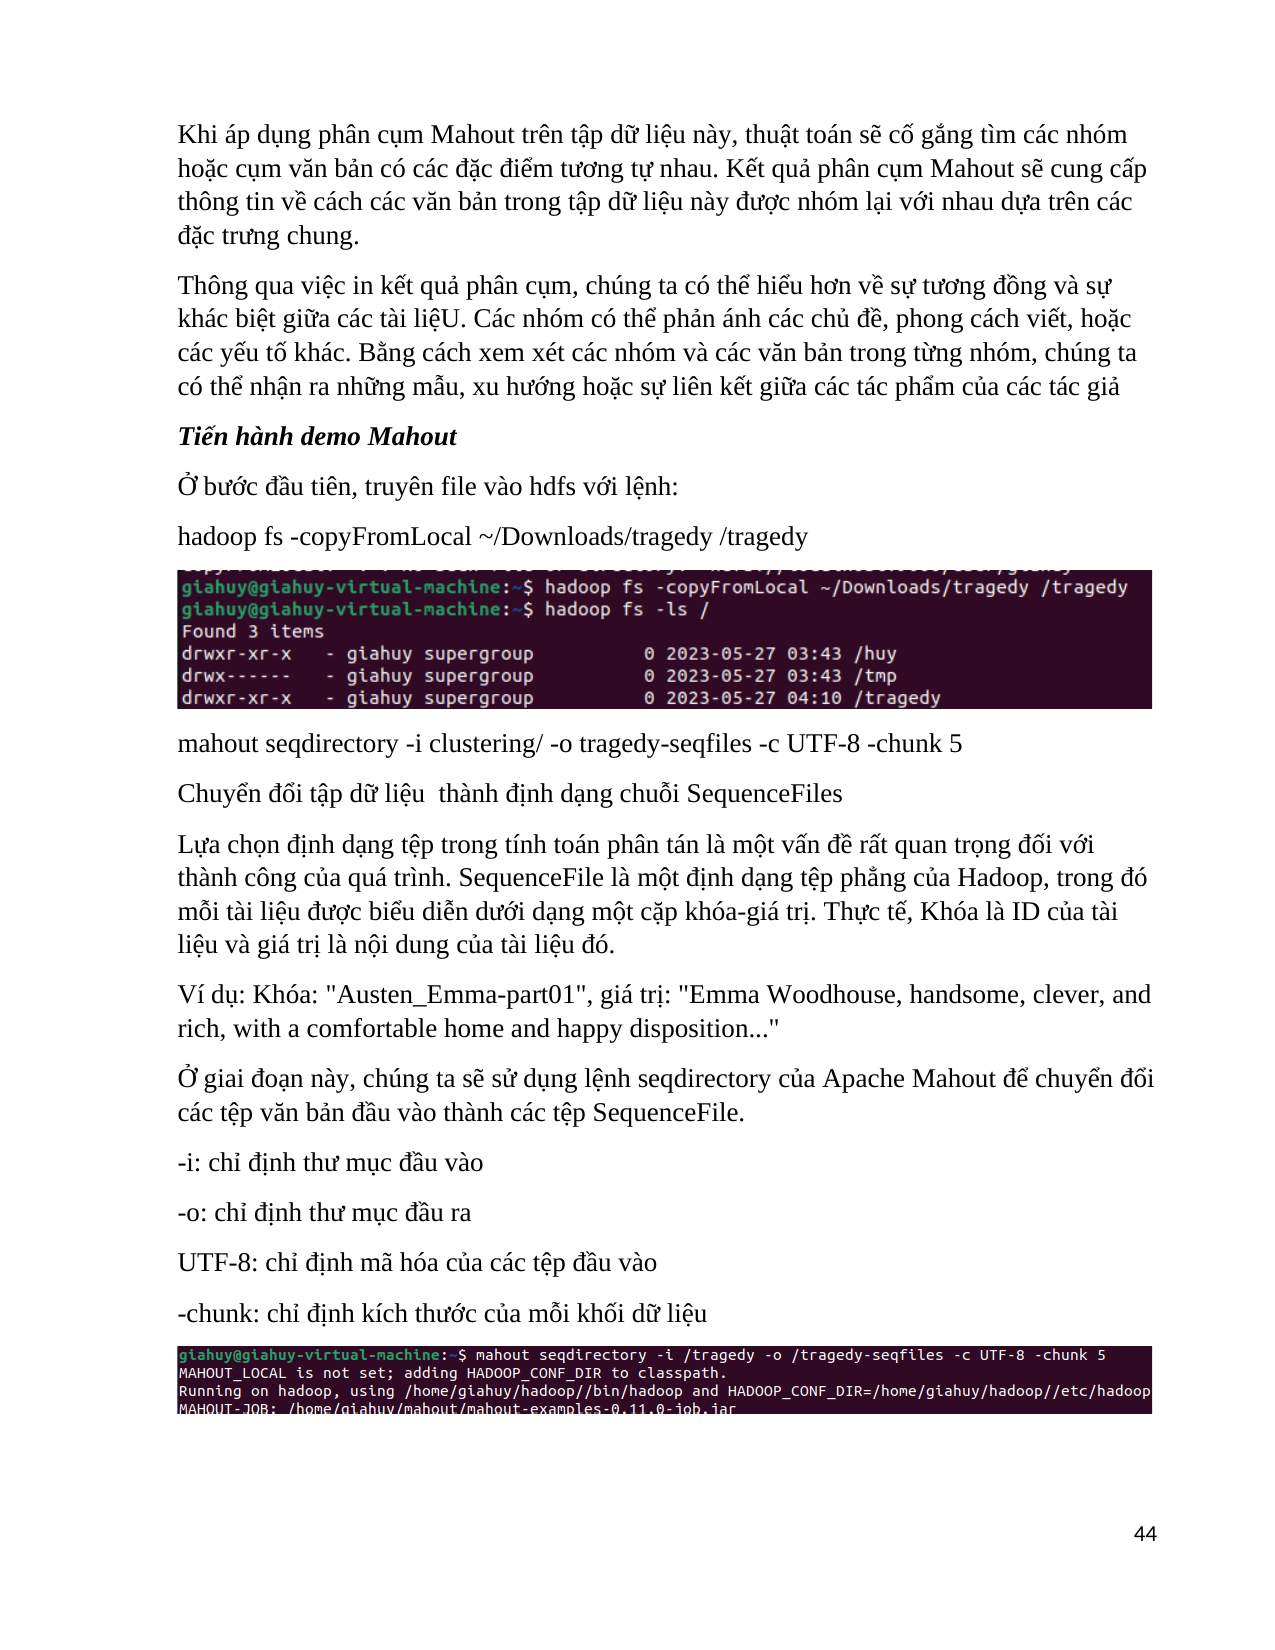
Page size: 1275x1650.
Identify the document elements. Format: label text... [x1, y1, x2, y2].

text Lựa chọn định dạng tệp trong tính toán phân tán là một vấn đề rất quan trọng đối với thành công của quá trình. SequenceFile là một định dạng tệp phẳng của Hadoop, trong đó mỗi tài liệu được biểu diễn dưới dạng một cặp khóa-giá trị. Thực tế, Khóa là ID của tài liệu và giá trị là nội dung của tài liệu đó. [177, 828, 1157, 959]
text Thông qua việc in kết quả phân cụm, chúng ta có thể hiểu hơn về sự tương đồng và sự khác biệt giữa các tài liệU. Các nhóm có thể phản ánh các chủ đề, phong cách viết, hoặc các yếu tố khác. Bằng cách xem xét các nhóm và các văn bản trong từng nhóm, chúng ta có thể nhận ra những mẫu, xu hướng hoặc sự liên kết giữa các tác phẩm của các tác giả [177, 269, 1157, 401]
text Ở bước đầu tiên, truyên file vào hdfs với lệnh: [177, 470, 1157, 501]
text Ví dụ: Khóa: "Austen_Emma-part01", giá trị: "Emma Woodhouse, handsome, clever, and rich, with a comfortable home and happy disposition..." [177, 978, 1157, 1043]
text -o: chỉ định thư mục đầu ra [177, 1196, 1157, 1227]
text Khi áp dụng phân cụm Mahout trên tập dữ liệu này, thuật toán sẽ cố gắng tìm các nhóm hoặc cụm văn bản có các đặc điểm tương tự nhau. Kết quả phân cụm Mahout sẽ cung cấp thông tin về cách các văn bản trong tập dữ liệu này được nhóm lại với nhau dựa trên các đặc trưng chung. [177, 118, 1157, 250]
text Tiến hành demo Mahout [177, 420, 1157, 451]
picture [177, 570, 1153, 709]
text Chuyển đổi tập dữ liệu thành định dạng chuỗi SequenceFiles [177, 777, 1157, 809]
text hadoop fs -copyFromLocal ~/Downloads/tragedy /tragedy [177, 520, 1157, 551]
text -i: chỉ định thư mục đầu vào [177, 1146, 1157, 1177]
text UTF-8: chỉ định mã hóa của các tệp đầu vào [177, 1246, 1157, 1278]
text -chunk: chỉ định kích thước của mỗi khối dữ liệu [177, 1297, 1157, 1328]
text mahout seqdirectory -i clustering/ -o tragedy-seqfiles -c UTF-8 -chunk 5 [177, 727, 1157, 758]
picture [177, 1346, 1153, 1414]
text Ở giai đoạn này, chúng ta sẽ sử dụng lệnh seqdirectory của Apache Mahout để chuyển đổi các tệp văn bản đầu vào thành các tệp SequenceFile. [177, 1062, 1157, 1127]
